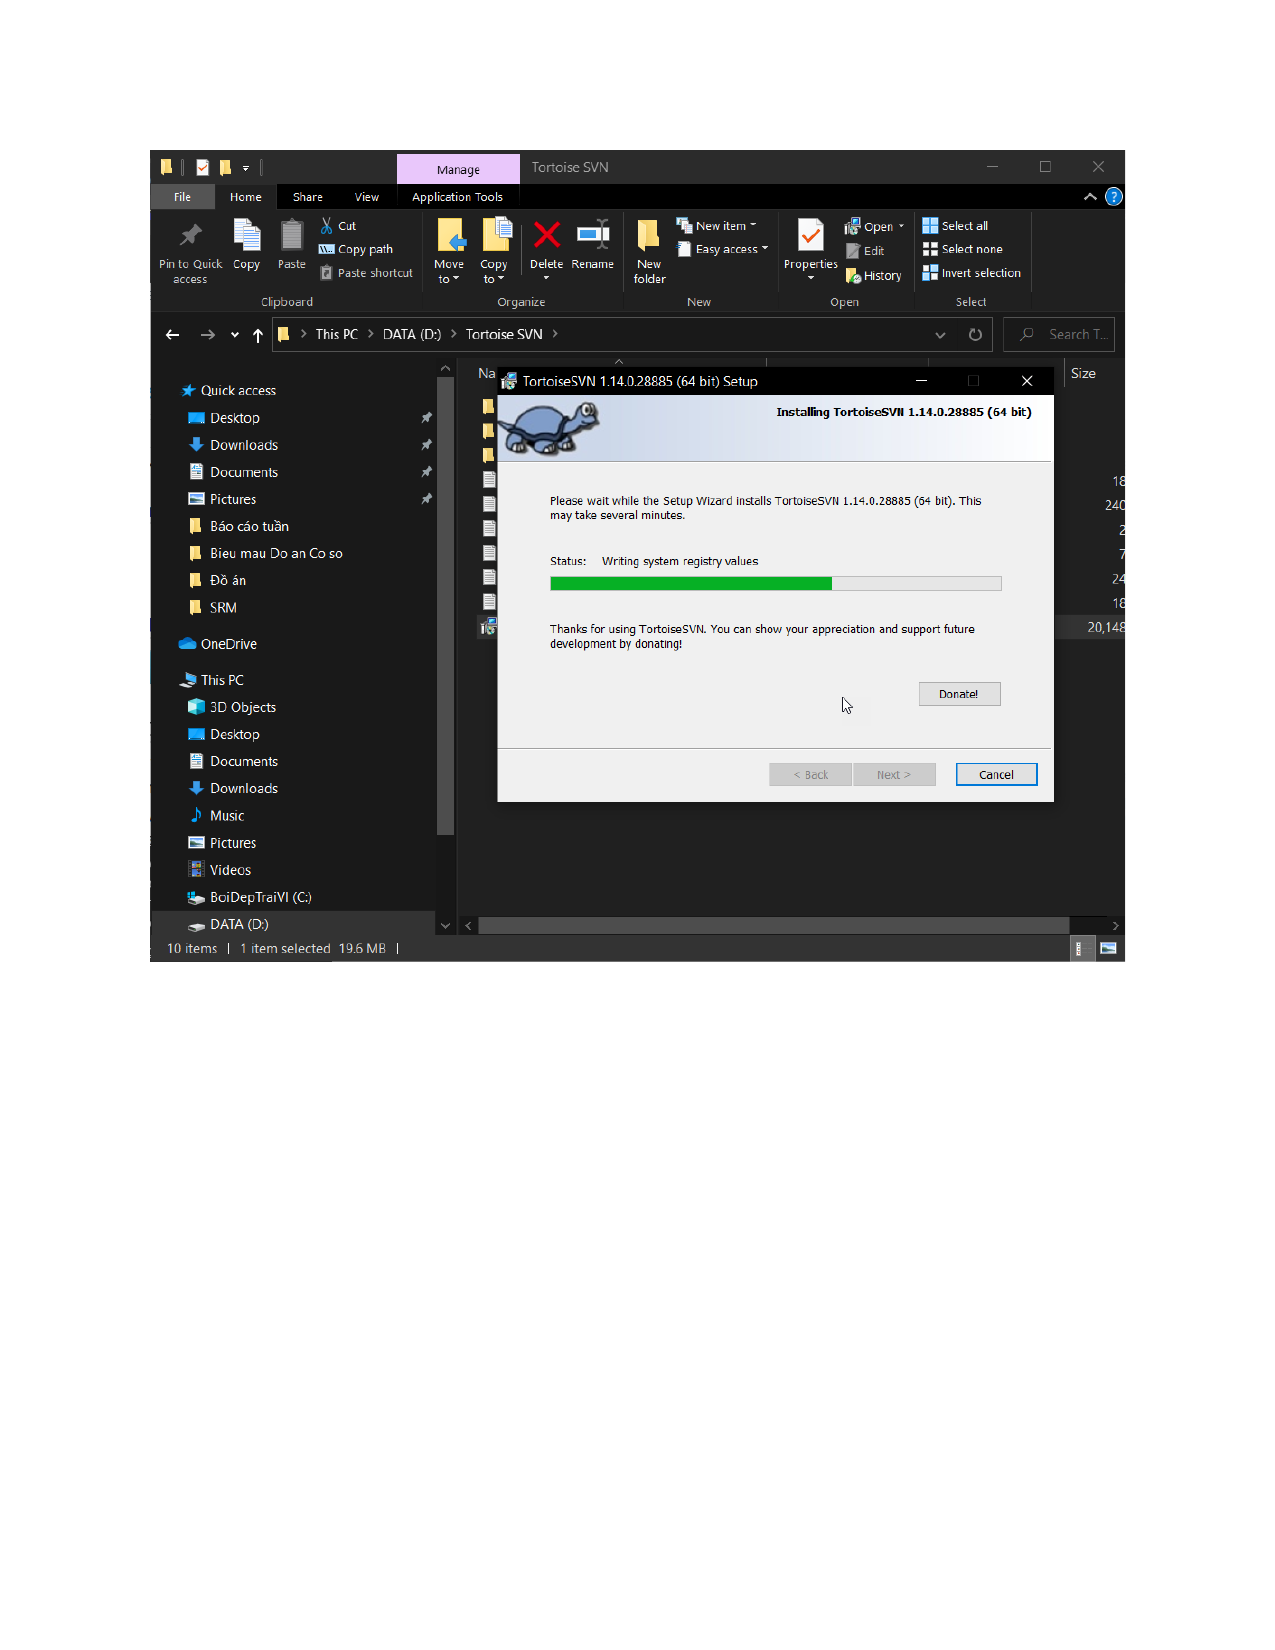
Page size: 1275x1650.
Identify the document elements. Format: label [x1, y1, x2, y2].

picture [150, 150, 1125, 962]
